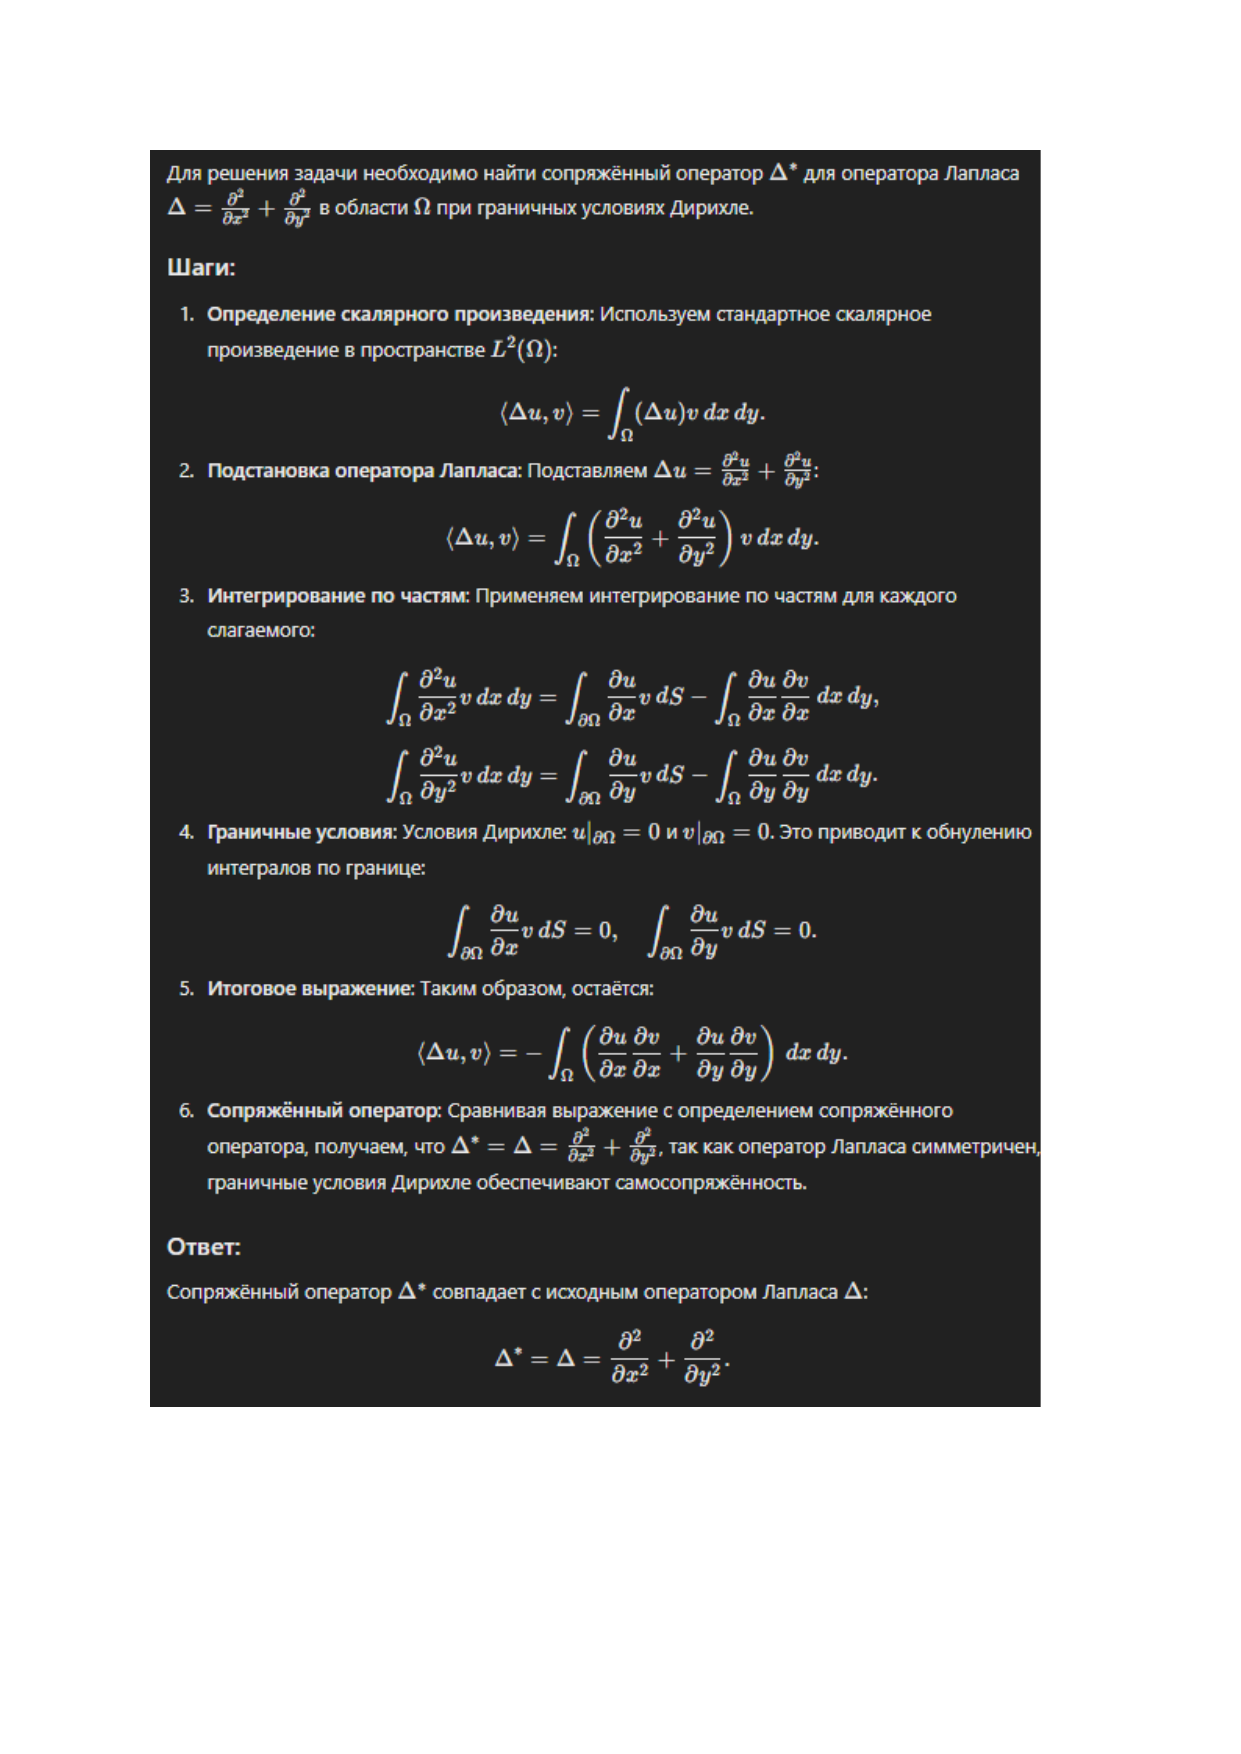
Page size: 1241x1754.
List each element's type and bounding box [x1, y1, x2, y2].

picture [150, 150, 1041, 1407]
